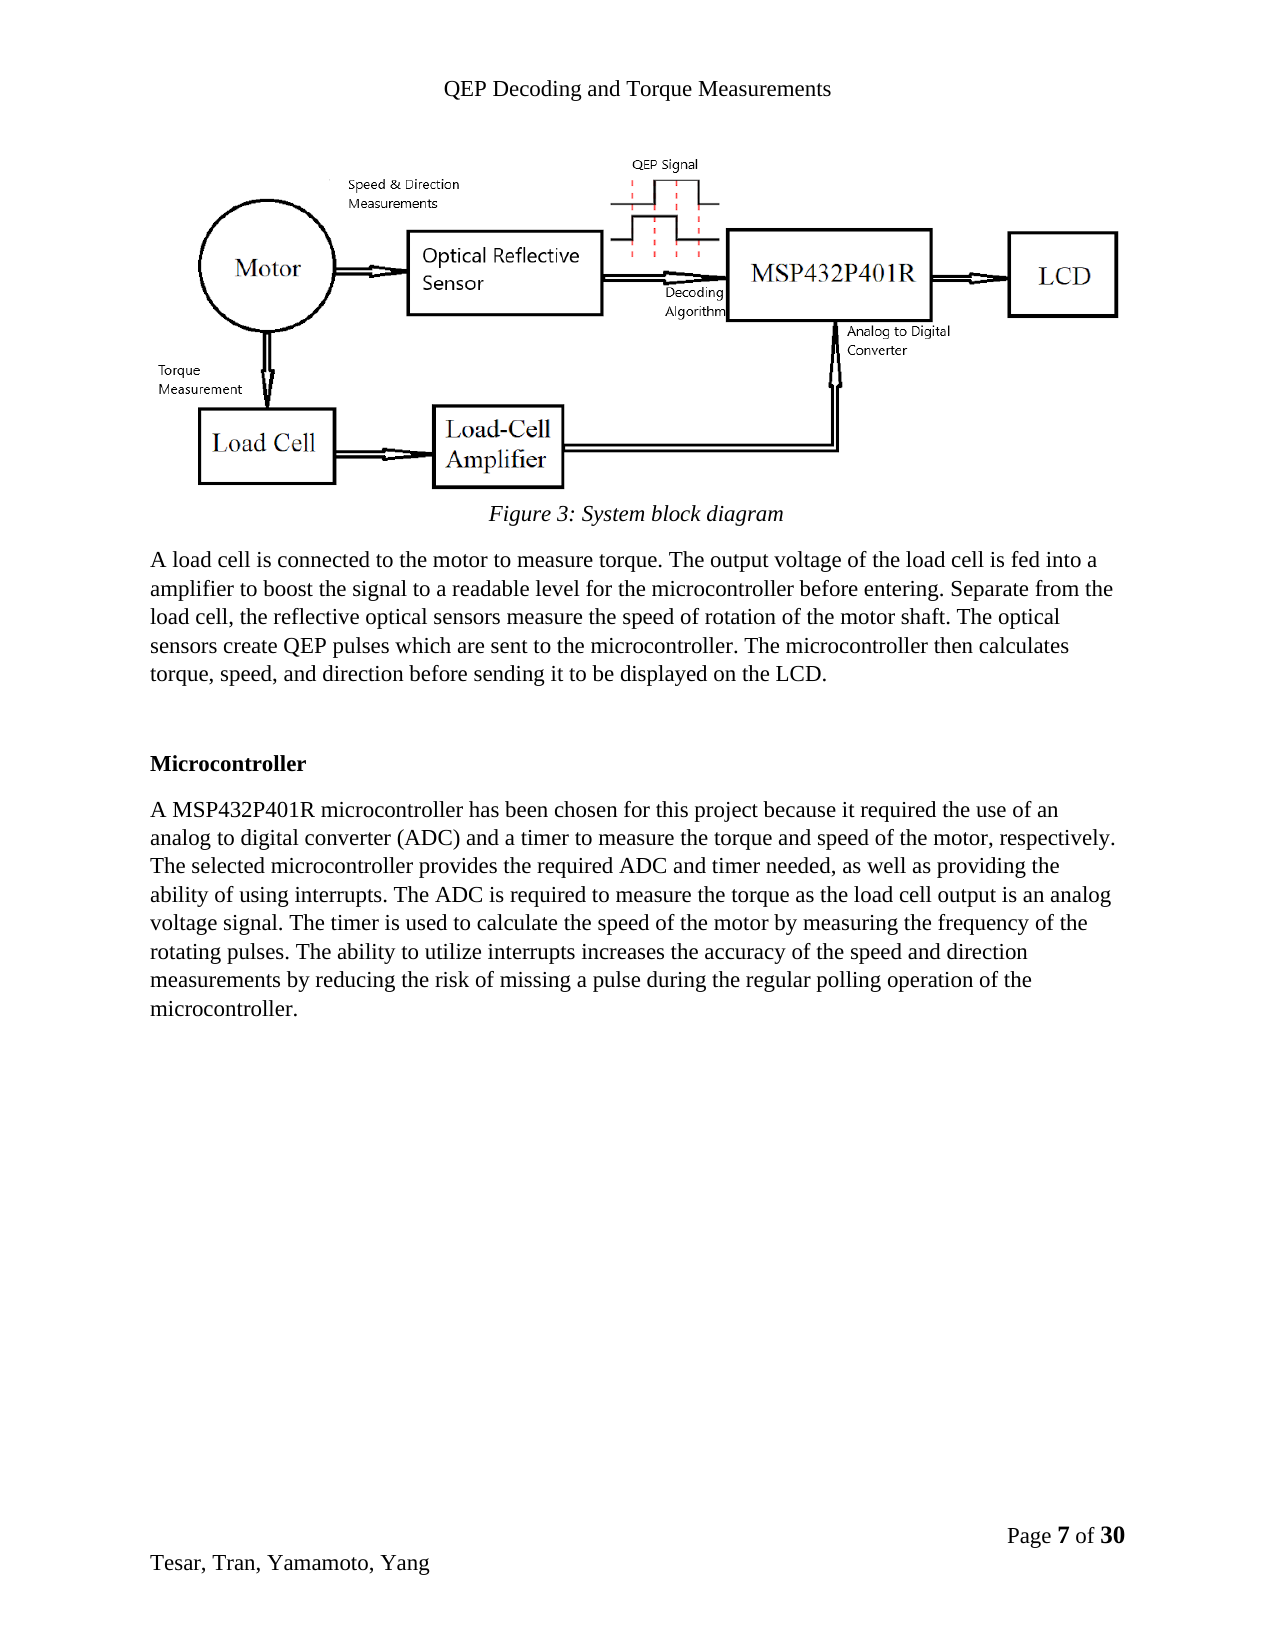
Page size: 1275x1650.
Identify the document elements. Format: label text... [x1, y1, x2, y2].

text A load cell is connected to the motor to measure torque. The output voltage of the load cell is fed into a amplifier to boost the signal to a readable level for the microcontroller before entering. Separate from the load cell, the reflective optical sensors measure the speed of rotation of the motor shaft. The optical sensors create QEP pulses which are sent to the microcontroller. The microcontroller then calculates torque, speed, and direction before sending it to be displayed on the LCD. [150, 547, 1125, 687]
subtitle Microcontroller [150, 751, 1125, 777]
picture [150, 150, 1125, 496]
text Figure 3: System block diagram [150, 500, 1125, 526]
text A MSP432P401R microcontroller has been chosen for this project because it required the use of an analog to digital converter (ADC) and a timer to measure the torque and speed of the motor, respectively. The selected microcontroller provides the required ADC and timer needed, as well as providing the ability of using interrupts. The ADC is required to measure the torque as the load cell output is an analog voltage signal. The timer is used to calculate the speed of the motor by measuring the frequency of the rotating pulses. The ability to utilize interrupts increases the accuracy of the speed and direction measurements by reducing the risk of missing a pulse during the regular polling operation of the microcontroller. [150, 796, 1125, 1021]
